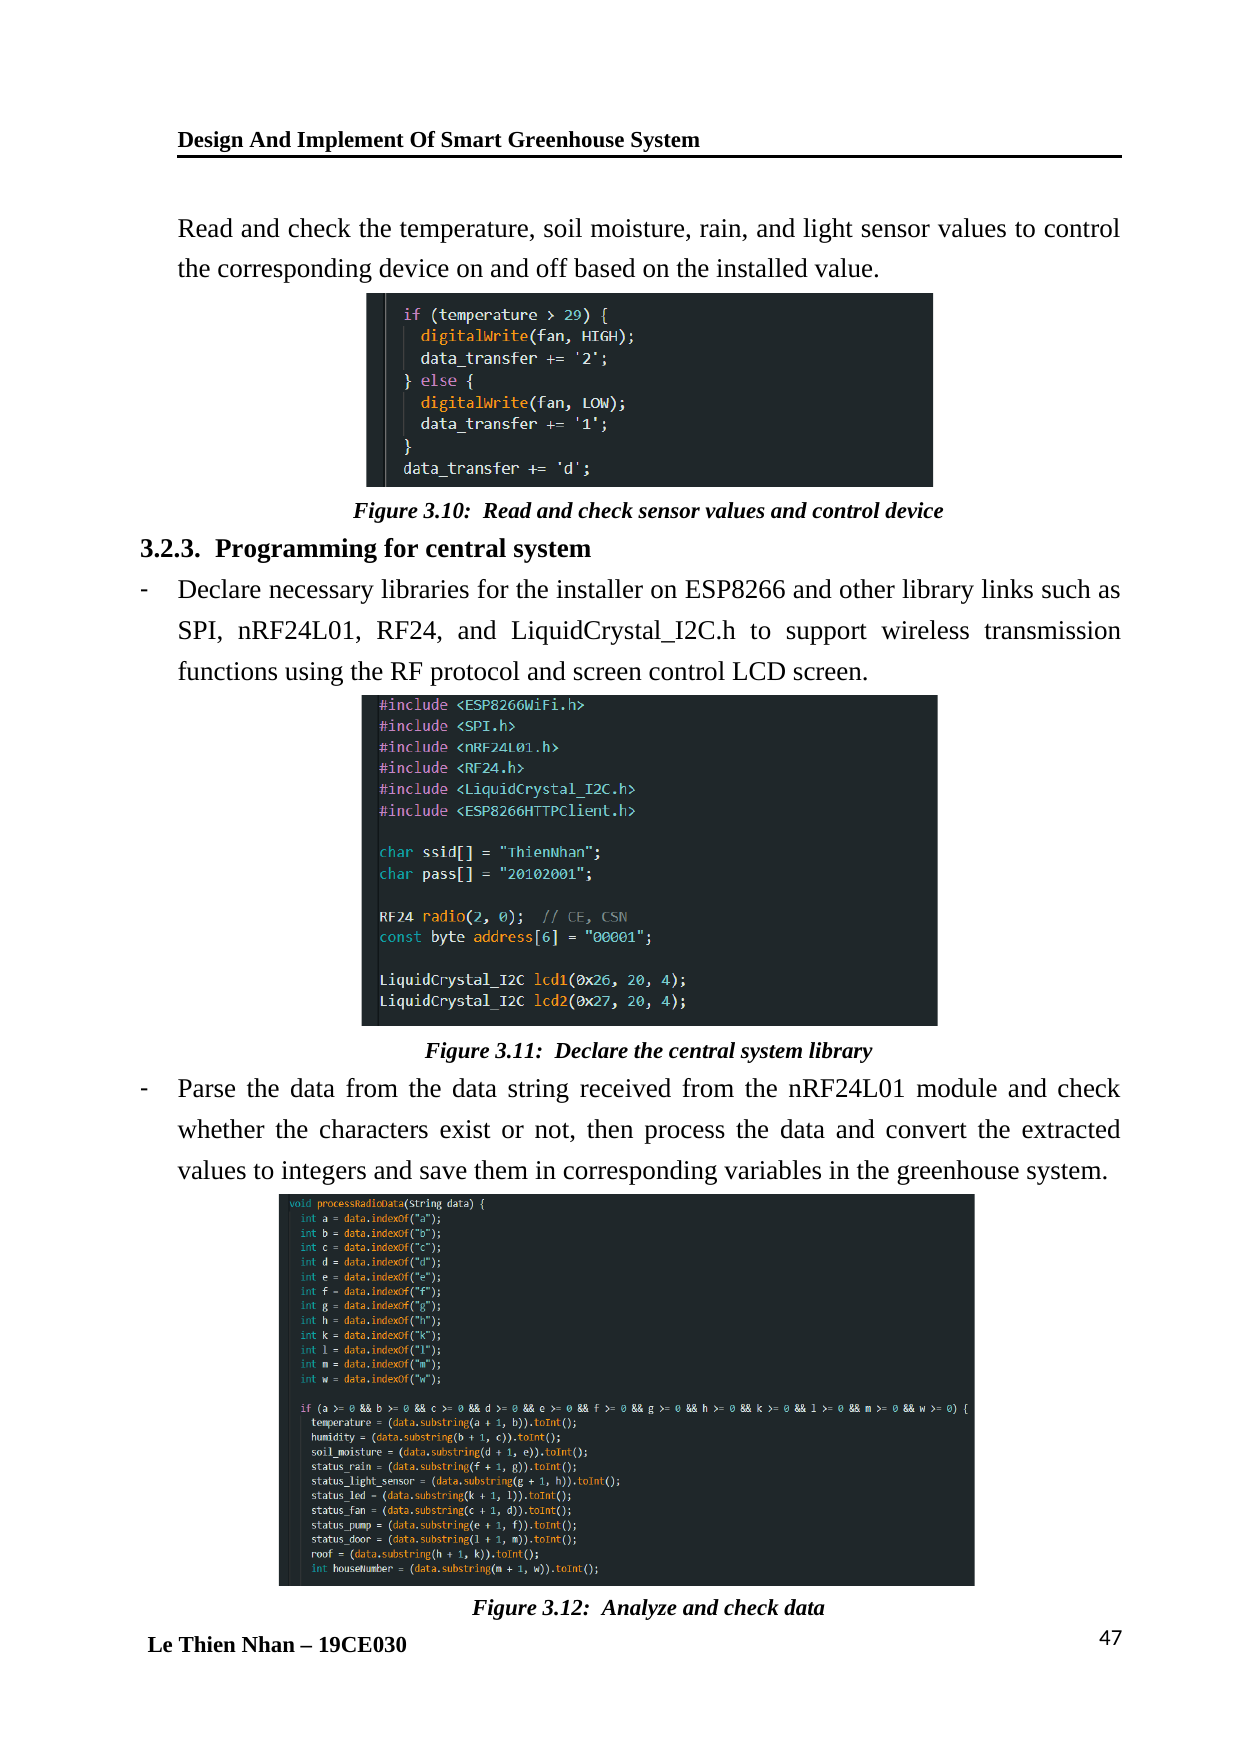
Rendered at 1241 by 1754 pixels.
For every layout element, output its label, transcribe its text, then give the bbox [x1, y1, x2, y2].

text Figure 3.10: Read and check sensor values and control device [177, 498, 1122, 524]
text Read and check the temperature, soil moisture, rain, and light sensor values to control the corresponding device on and off based on the installed value. [177, 212, 1122, 284]
picture [278, 1194, 975, 1586]
picture [361, 695, 938, 1026]
list Parse the data from the data string received from the nRF24L01 module and check whether the characters exist or not, then process the data and convert the extracted values to integers and save them in corresponding variables in the greenhouse system. [140, 1071, 1122, 1185]
picture [366, 293, 934, 487]
list Programming for central system [140, 532, 1122, 563]
list Declare necessary libraries for the installer on ESP8266 and other library links such as SPI, nRF24L01, RF24, and LiquidCrystal_I2C.h to support wireless transmission functions using the RF protocol and screen control LCD screen. [140, 572, 1122, 686]
text Figure 3.11: Declare the central system library [177, 1037, 1122, 1063]
text Figure 3.12: Analyze and check data [177, 1593, 1122, 1620]
